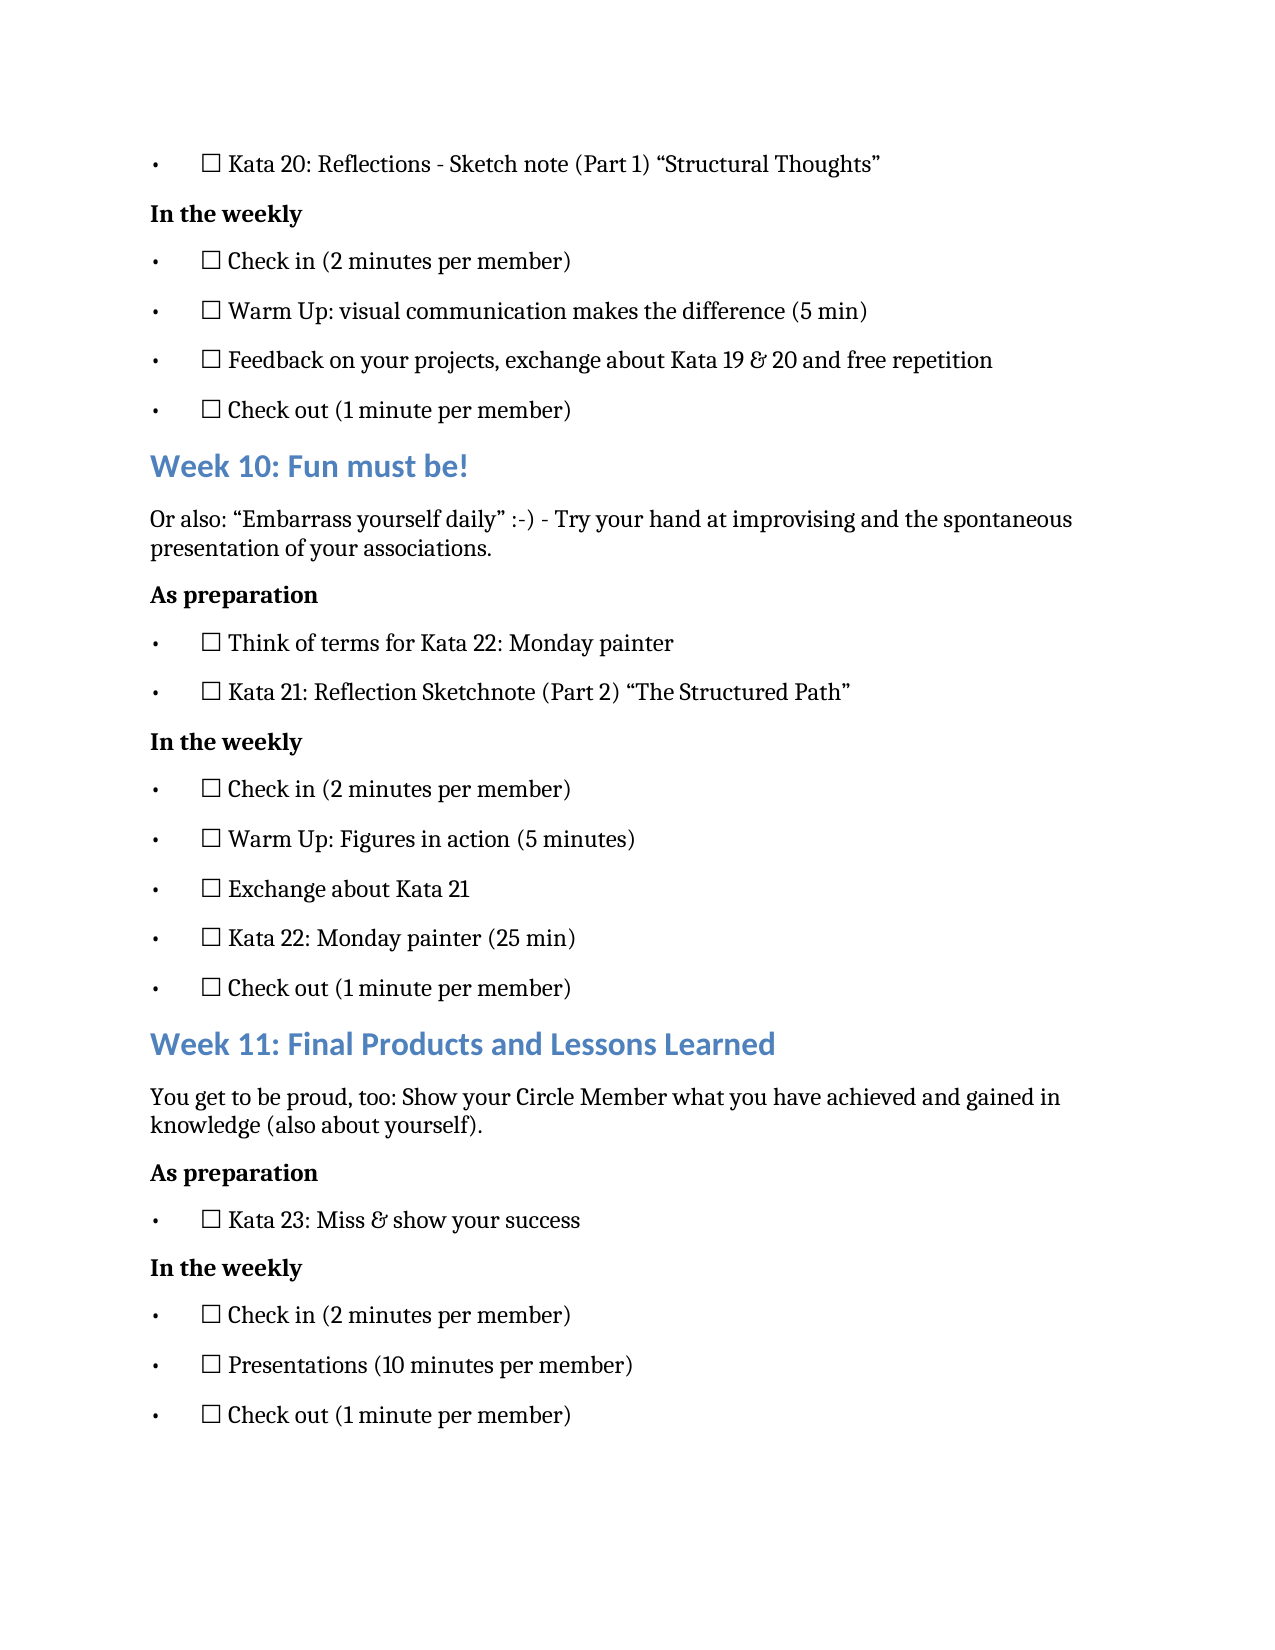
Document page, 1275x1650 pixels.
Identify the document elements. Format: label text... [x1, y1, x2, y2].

text As preparation [150, 581, 1125, 610]
list ☐ Check out (1 minute per member) [150, 1401, 1125, 1429]
list ☐ Kata 22: Monday painter (25 min) [150, 924, 1125, 953]
list ☐ Check out (1 minute per member) [150, 974, 1125, 1002]
list ☐ Check in (2 minutes per member) [150, 247, 1125, 276]
text Or also: “Embarrass yourself daily” :-) - Try your hand at improvising and the spontaneous presentation of your associations. [150, 505, 1125, 562]
list ☐ Warm Up: visual communication makes the difference (5 min) [150, 297, 1125, 325]
subtitle Week 10: Fun must be! [150, 445, 1125, 486]
text In the weekly [150, 199, 1125, 228]
list ☐ Kata 23: Miss & show your success [150, 1206, 1125, 1235]
text You get to be proud, too: Show your Circle Member what you have achieved and gained in knowledge (also about yourself). [150, 1083, 1125, 1140]
list ☐ Feedback on your projects, exchange about Kata 19 & 20 and free repetition [150, 346, 1125, 375]
text In the weekly [150, 1254, 1125, 1283]
subtitle Week 11: Final Products and Lessons Learned [150, 1023, 1125, 1064]
list ☐ Presentations (10 minutes per member) [150, 1351, 1125, 1380]
list ☐ Kata 21: Reflection Sketchnote (Part 2) “The Structured Path” [150, 678, 1125, 707]
list ☐ Kata 20: Reflections - Sketch note (Part 1) “Structural Thoughts” [150, 150, 1125, 179]
list ☐ Exchange about Kata 21 [150, 874, 1125, 903]
list ☐ Check out (1 minute per member) [150, 396, 1125, 424]
list ☐ Warm Up: Figures in action (5 minutes) [150, 825, 1125, 854]
text In the weekly [150, 728, 1125, 757]
list ☐ Think of terms for Kata 22: Monday painter [150, 629, 1125, 657]
text As preparation [150, 1159, 1125, 1188]
list ☐ Check in (2 minutes per member) [150, 775, 1125, 804]
list ☐ Check in (2 minutes per member) [150, 1301, 1125, 1330]
